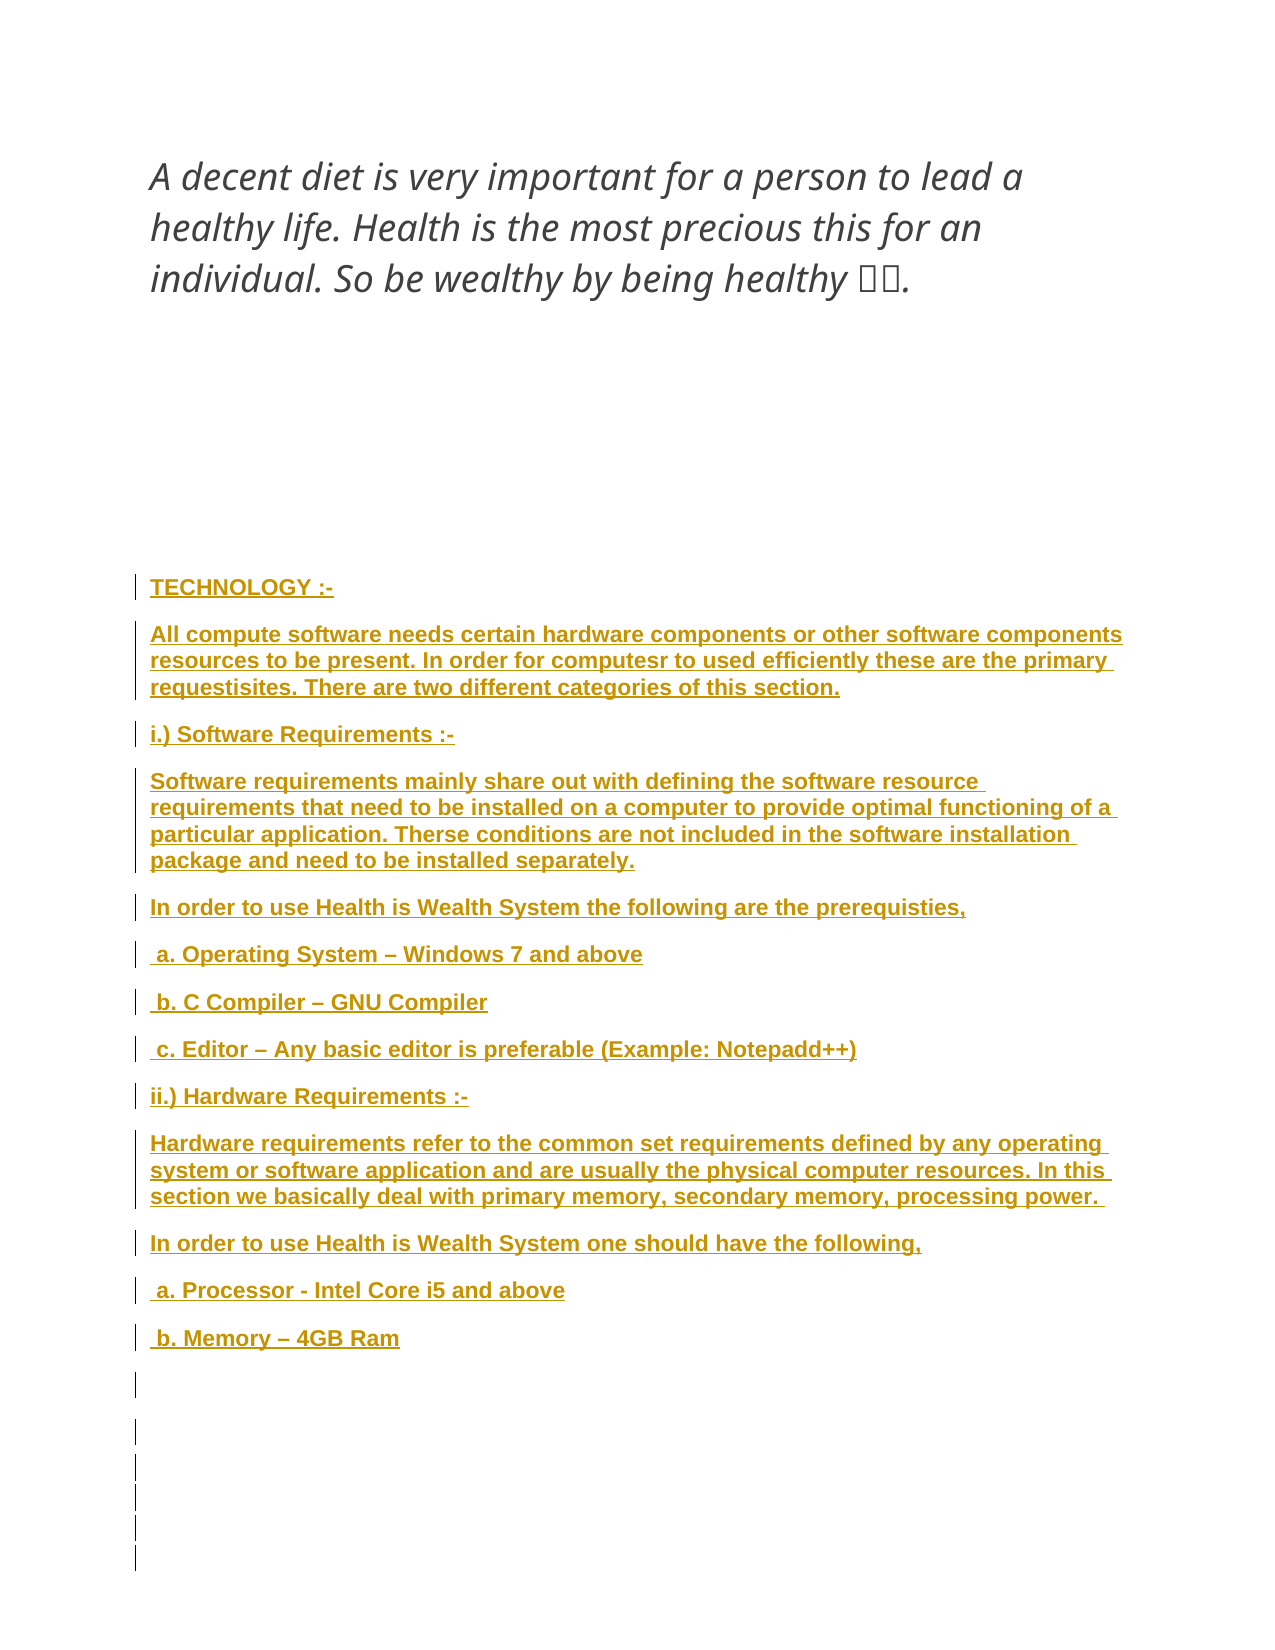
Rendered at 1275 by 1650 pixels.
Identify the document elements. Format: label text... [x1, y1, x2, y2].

text A decent diet is very important for a person to lead a healthy life. Health is the most precious this for an individual. So be wealthy by being healthy 💪🏻. [150, 150, 1125, 303]
